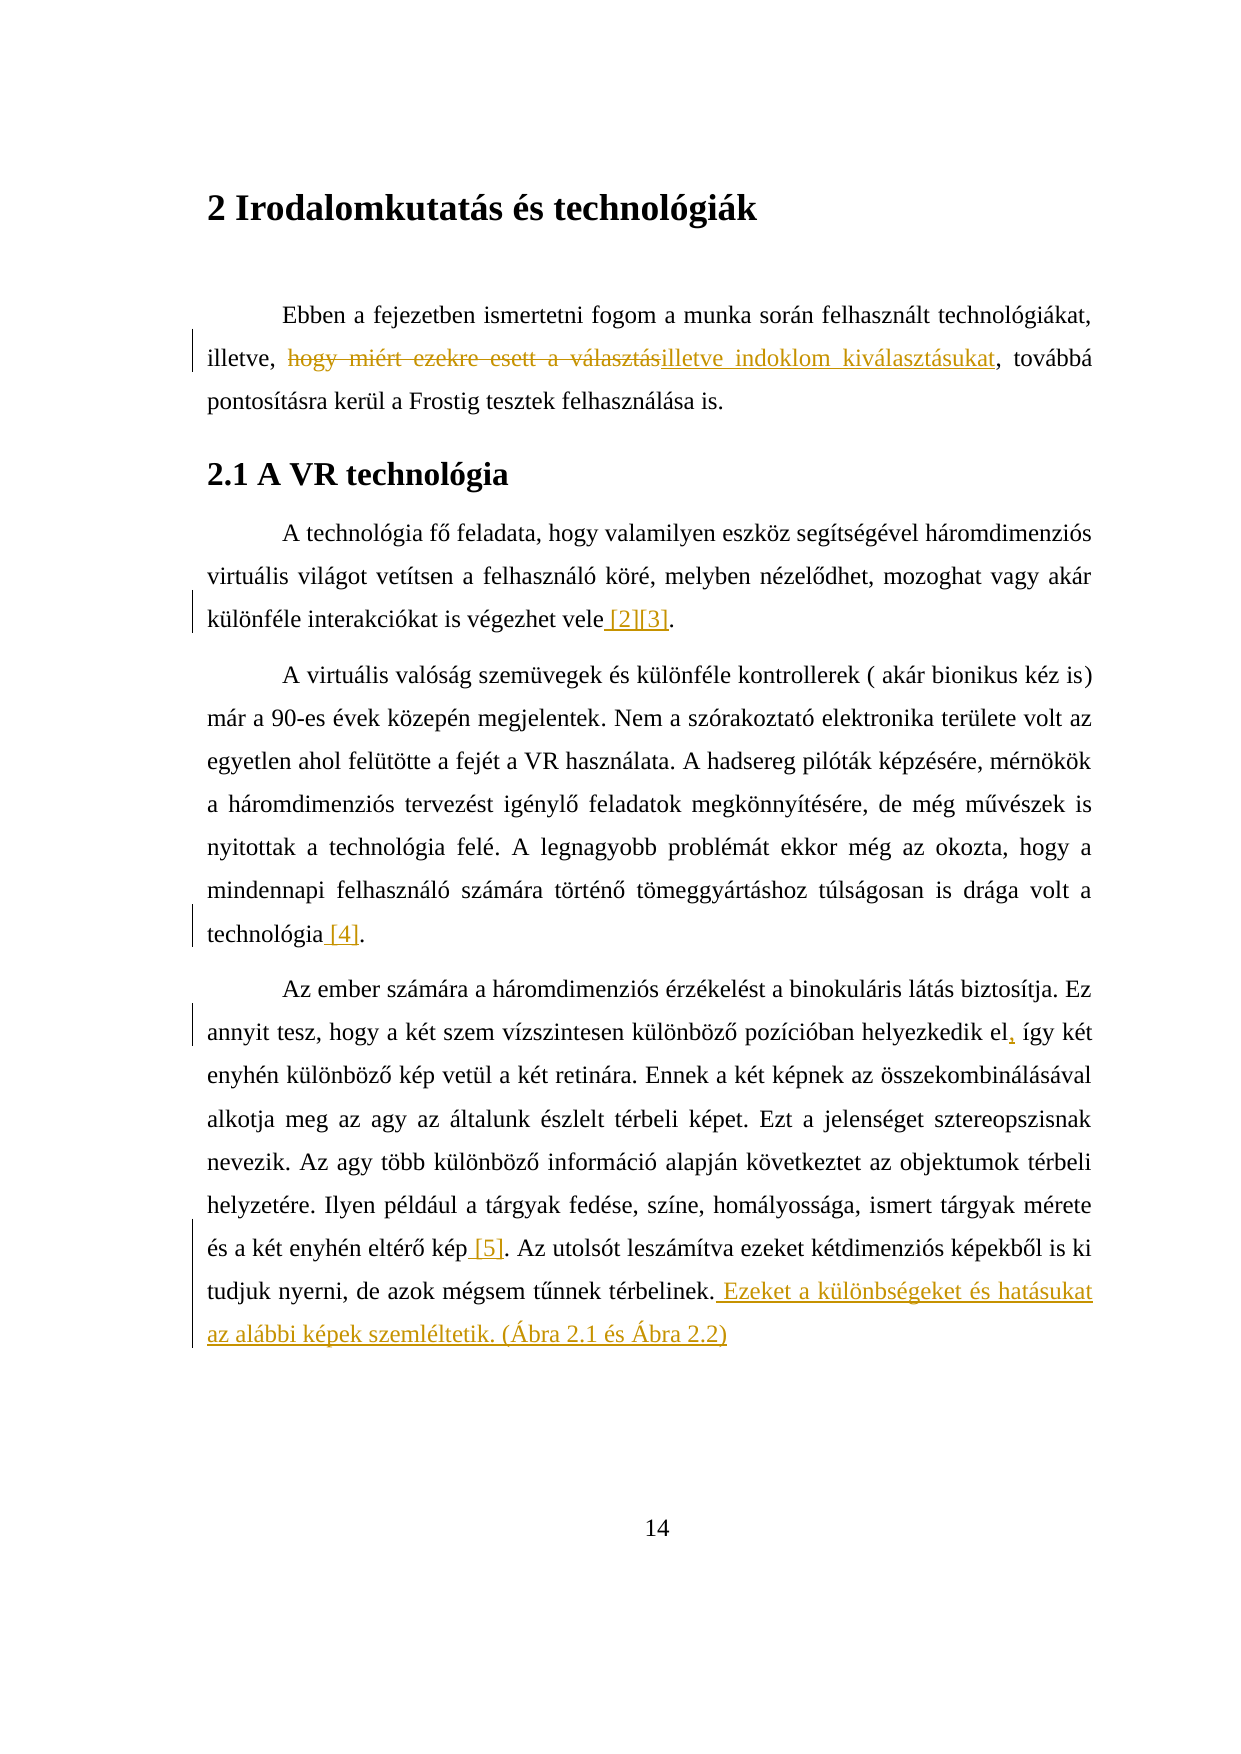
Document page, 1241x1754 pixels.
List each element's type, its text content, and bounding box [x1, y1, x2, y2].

subtitle Irodalomkutatás és technológiák [207, 185, 1092, 228]
text A technológia fő feladata, hogy valamilyen eszköz segítségével háromdimenziós virtuális világot vetítsen a felhasználó köré, melyben nézelődhet, mozoghat vagy akár különféle interakciókat is végezhet vele. [207, 518, 1092, 633]
subtitle A VR technológia [207, 454, 1092, 493]
text Az ember számára a háromdimenziós érzékelést a binokuláris látás biztosítja. Ez annyit tesz, hogy a két szem vízszintesen különböző pozícióban helyezkedik el így két enyhén különböző kép vetül a két retinára. Ennek a két képnek az összekombinálásával alkotja meg az agy az általunk észlelt térbeli képet. Ezt a jelenséget sztereopszisnak nevezik. Az agy több különböző információ alapján következtet az objektumok térbeli helyzetére. Ilyen például a tárgyak fedése, színe, homályossága, ismert tárgyak mérete és a két enyhén eltérő kép. Az utolsót leszámítva ezeket kétdimenziós képekből is ki tudjuk nyerni, de azok mégsem tűnnek térbelinek. [207, 974, 1092, 1348]
text A virtuális valóság szemüvegek és különféle kontrollerek ( akár bionikus kéz is) már a 90-es évek közepén megjelentek. Nem a szórakoztató elektronika területe volt az egyetlen ahol felütötte a fejét a VR használata. A hadsereg pilóták képzésére, mérnökök a háromdimenziós tervezést igénylő feladatok megkönnyítésére, de még művészek is nyitottak a technológia felé. A legnagyobb problémát ekkor még az okozta, hogy a mindennapi felhasználó számára történő tömeggyártáshoz túlságosan is drága volt a technológia. [207, 660, 1092, 947]
text Ebben a fejezetben ismertetni fogom a munka során felhasznált technológiákat, illetve, , továbbá pontosításra kerül a Frostig tesztek felhasználása is. [207, 300, 1092, 415]
